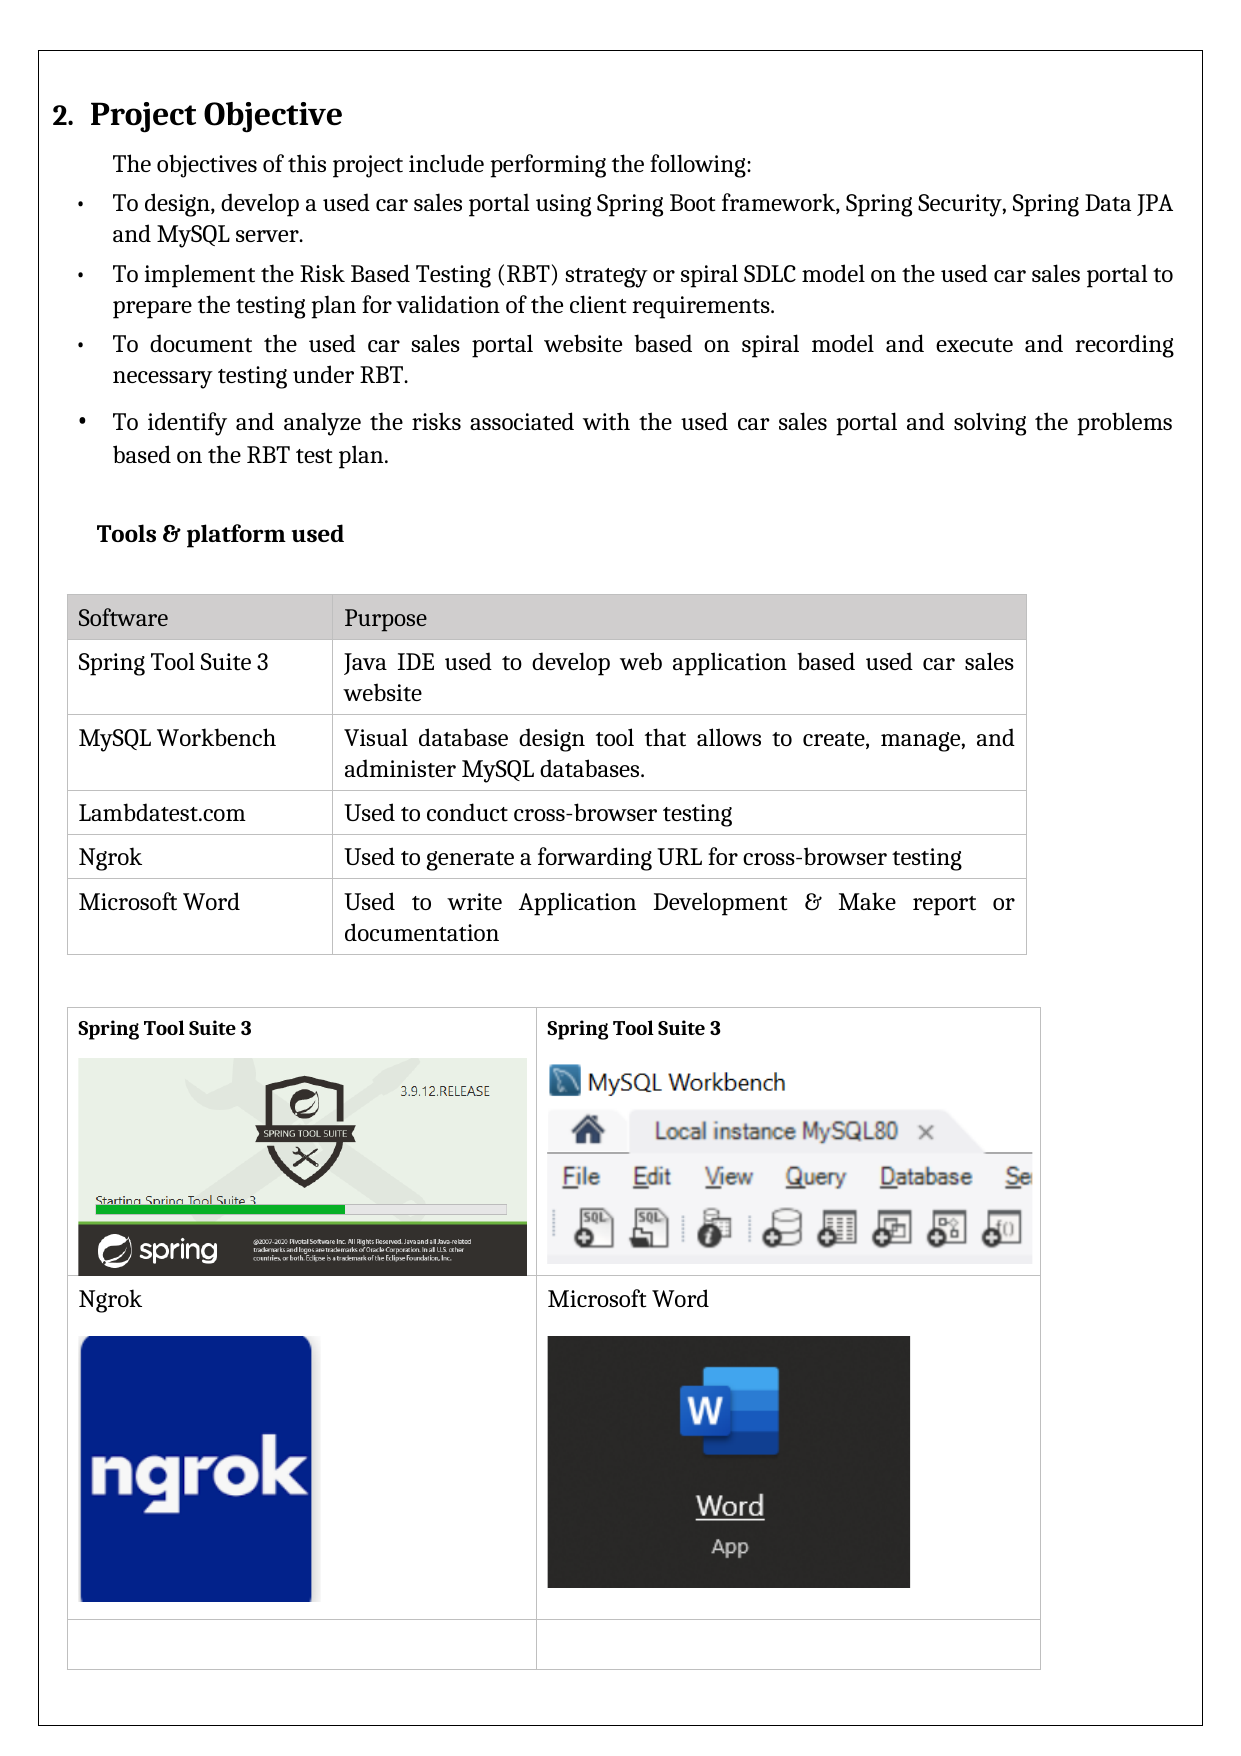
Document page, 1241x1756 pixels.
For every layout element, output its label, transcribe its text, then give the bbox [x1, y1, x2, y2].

text The objectives of this project include performing the following: [39, 150, 1202, 178]
picture [547, 1058, 1033, 1264]
table_cell Java IDE used to develop web application based used car sales website [333, 640, 1026, 714]
list To document the used car sales portal website based on spiral model and execute and recording necessary testing under RBT. [75, 330, 1175, 390]
table_header Spring Tool Suite 3 [68, 1008, 536, 1275]
picture [78, 1058, 527, 1276]
table_cell MySQL Workbench [68, 715, 332, 789]
table_cell Used to generate a forwarding URL for cross-browser testing [333, 835, 1026, 878]
table_cell [537, 1620, 1040, 1669]
table_cell Visual database design tool that allows to create, manage, and administer MySQL databases. [333, 715, 1026, 789]
table_cell Used to conduct cross-browser testing [333, 791, 1026, 834]
list To implement the Risk Based Testing (RBT) strategy or spiral SDLC model on the used car sales portal to prepare the testing plan for validation of the client requirements. [75, 259, 1175, 319]
picture [78, 1336, 321, 1602]
list To design, develop a used car sales portal using Spring Boot framework, Spring Security, Spring Data JPA and MySQL server. [75, 189, 1175, 249]
picture [547, 1336, 911, 1588]
text Tools & platform used [97, 520, 1202, 548]
table_cell [68, 1620, 536, 1669]
table_cell Used to write Application Development & Make report or documentation [333, 879, 1026, 954]
table_header Spring Tool Suite 3 [537, 1008, 1040, 1275]
table_cell Microsoft Word [537, 1276, 1040, 1619]
table_cell Microsoft Word [68, 879, 332, 954]
table_header Software [68, 595, 332, 639]
table_cell Ngrok [68, 1276, 536, 1619]
table_cell Spring Tool Suite 3 [68, 640, 332, 714]
table_header Purpose [333, 595, 1026, 639]
list Project Objective [52, 96, 1202, 134]
table_cell Lambdatest.com [68, 791, 332, 834]
table_cell Ngrok [68, 835, 332, 878]
list To identify and analyze the risks associated with the used car sales portal and solving the problems based on the RBT test plan. [75, 400, 1175, 470]
